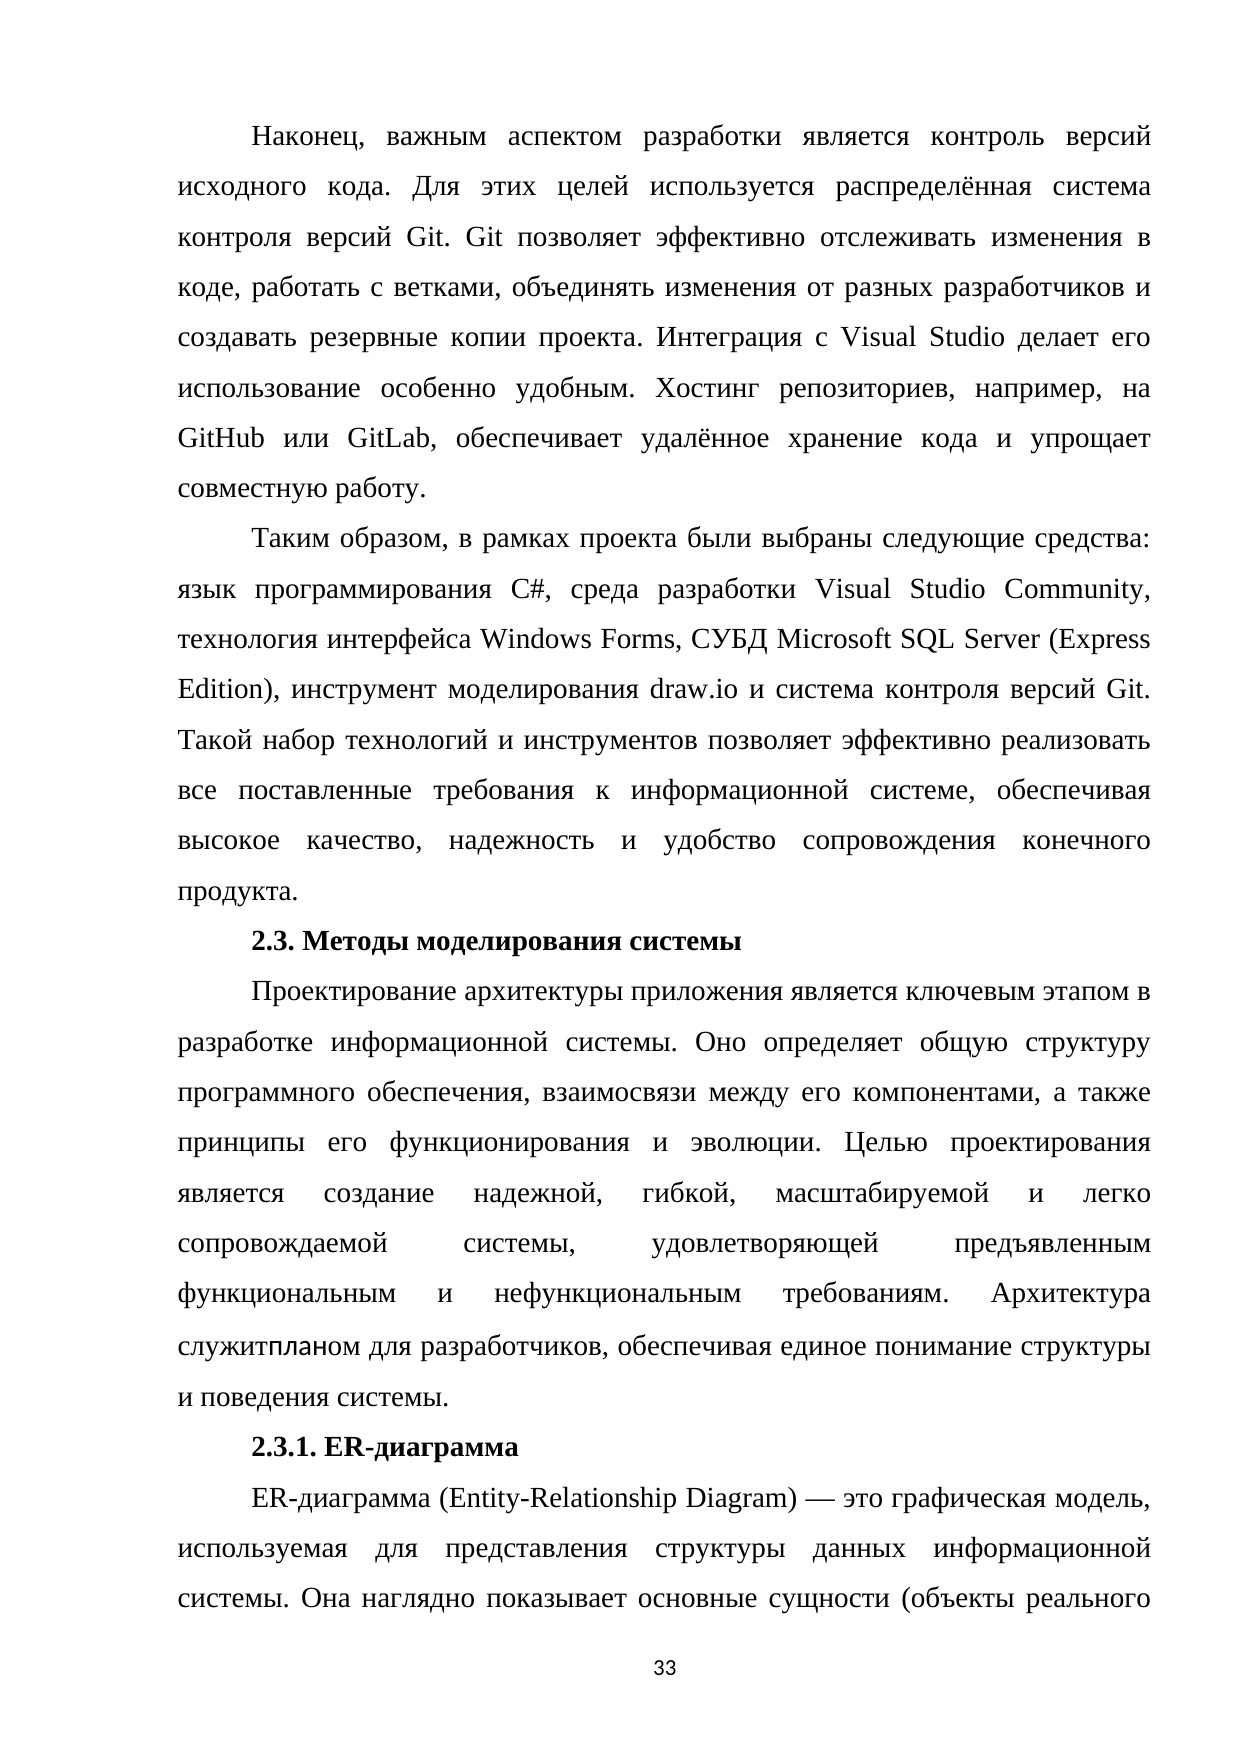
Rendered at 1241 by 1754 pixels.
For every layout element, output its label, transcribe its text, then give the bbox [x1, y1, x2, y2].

subtitle 2.3.1. ER-диаграмма [177, 1429, 1152, 1463]
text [177, 1480, 1152, 1614]
text Таким образом, в рамках проекта были выбраны следующие средства: язык программирования C#, среда разработки Visual Studio Community, технология интерфейса Windows Forms, СУБД Microsoft SQL Server (Express Edition), инструмент моделирования draw.io и система контроля версий Git. Такой набор технологий и инструментов позволяет эффективно реализовать все поставленные требования к информационной системе, обеспечивая высокое качество, надежность и удобство сопровождения конечного продукта. [177, 521, 1152, 906]
subtitle 2.3. Методы моделирования системы [177, 923, 1152, 957]
text Наконец, важным аспектом разработки является контроль версий исходного кода. Для этих целей используется распределённая система контроля версий Git. Git позволяет эффективно отслеживать изменения в коде, работать с ветками, объединять изменения от разных разработчиков и создавать резервные копии проекта. Интеграция с Visual Studio делает его использование особенно удобным. Хостинг репозиториев, например, на GitHub или GitLab, обеспечивает удалённое хранение кода и упрощает совместную работу. [177, 118, 1152, 504]
text Проектирование архитектуры приложения является ключевым этапом в разработке информационной системы. Оно определяет общую структуру программного обеспечения, взаимосвязи между его компонентами, а также принципы его функционирования и эволюции. Целью проектирования является создание надежной, гибкой, масштабируемой и легко сопровождаемой системы, удовлетворяющей предъявленным функциональным и нефункциональным требованиям. Архитектура служитпланом для разработчиков, обеспечивая единое понимание структуры и поведения системы. [177, 973, 1152, 1413]
